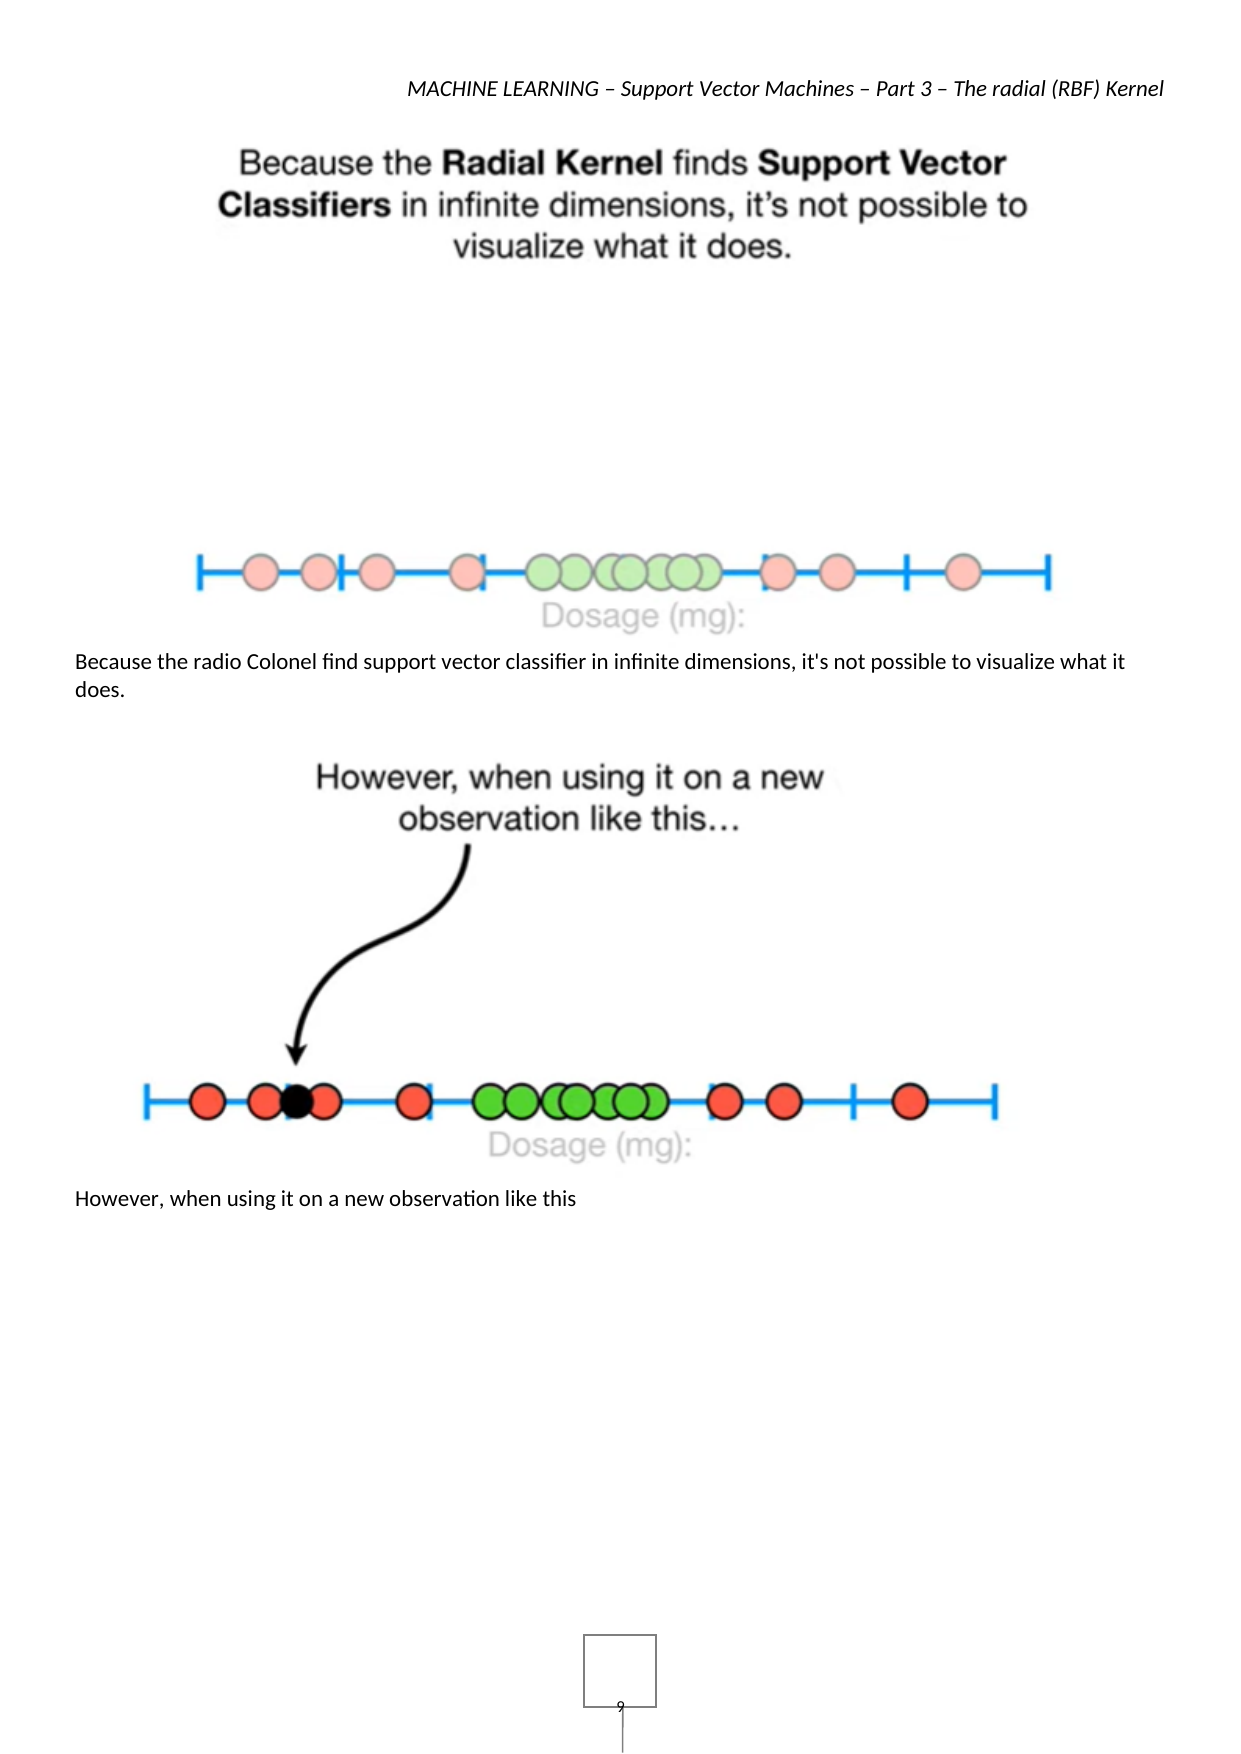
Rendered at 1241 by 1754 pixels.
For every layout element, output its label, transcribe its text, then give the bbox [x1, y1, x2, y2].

text Because the radio Colonel find support vector classifier in infinite dimensions, it's not possible to visualize what it does. [75, 647, 1165, 703]
picture [75, 731, 1071, 1185]
picture [75, 101, 1118, 648]
text However, when using it on a new observation like this [75, 1184, 1165, 1212]
